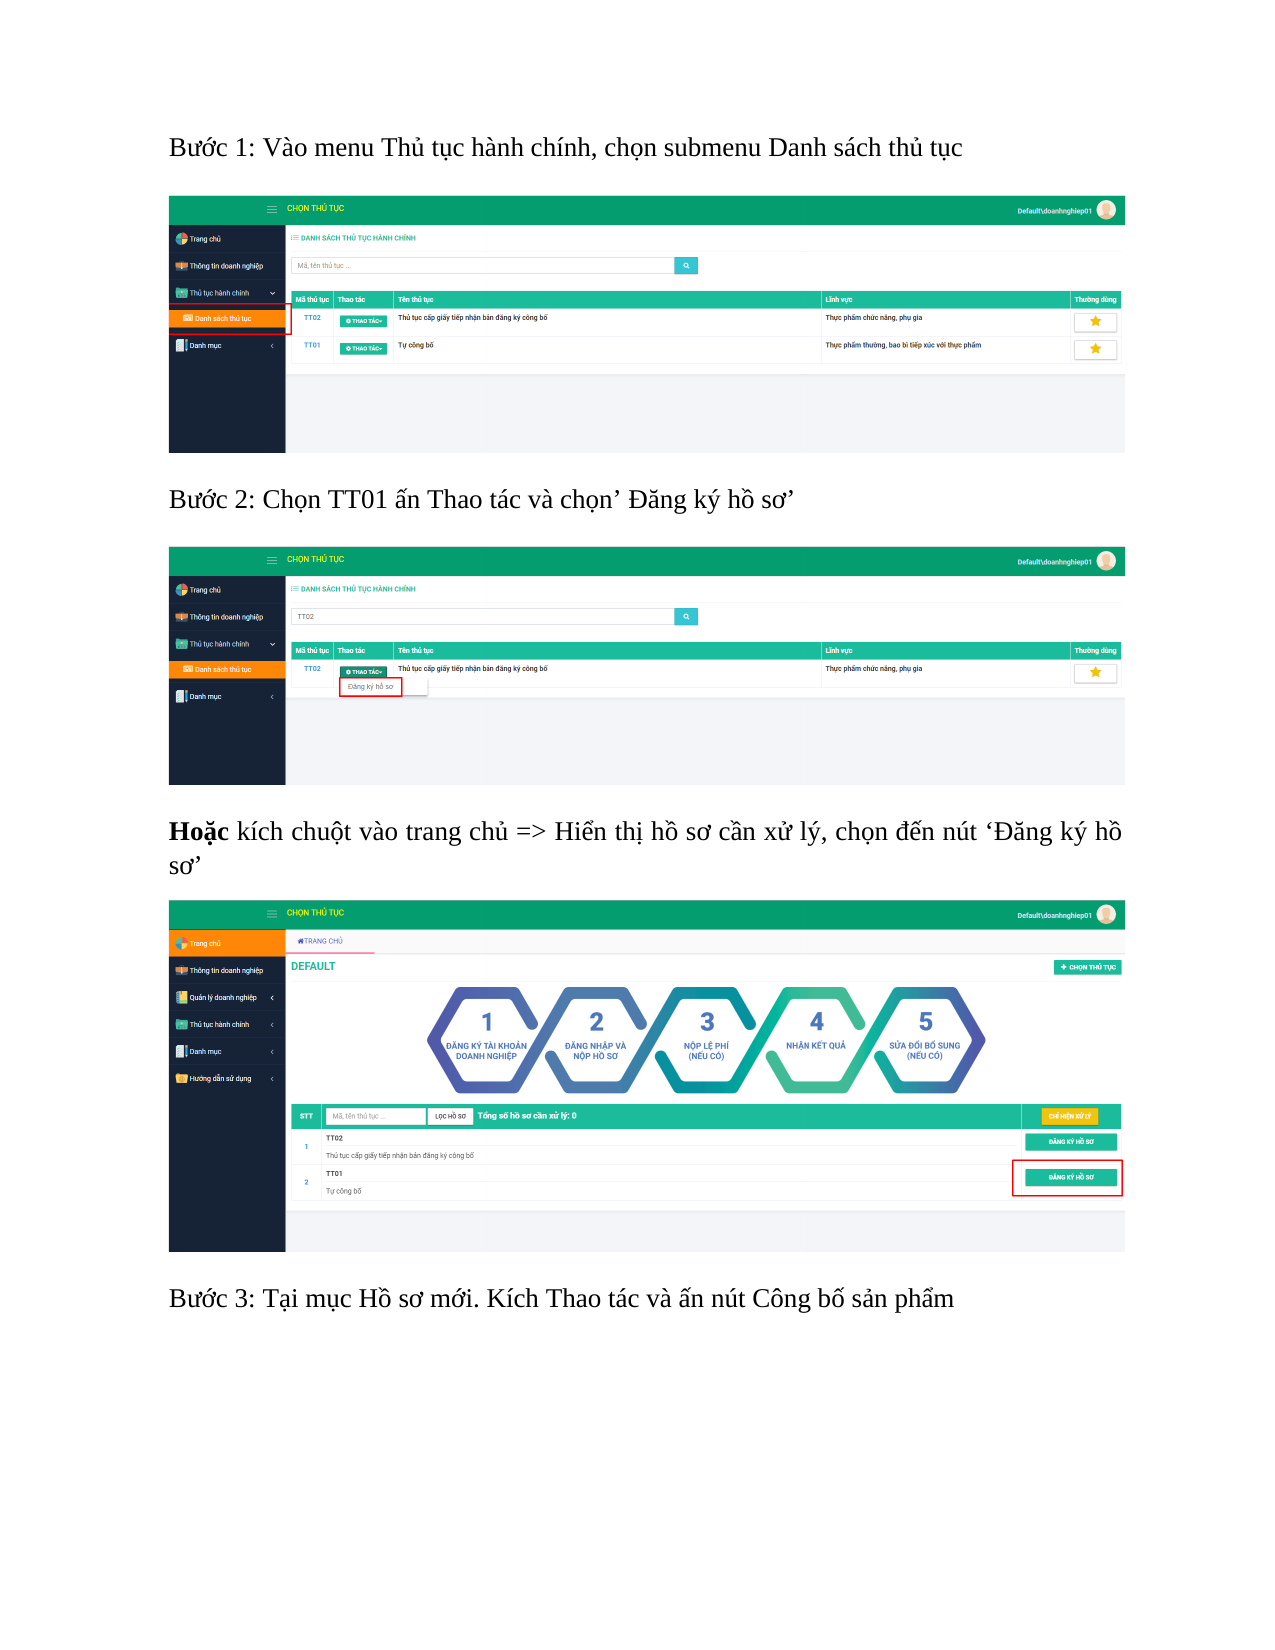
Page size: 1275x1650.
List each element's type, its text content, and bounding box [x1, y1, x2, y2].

text Bước 2: Chọn TT01 ấn Thao tác và chọn’ Đăng ký hồ sơ’ [169, 483, 1125, 514]
text Bước 3: Tại mục Hồ sơ mới. Kích Thao tác và ấn nút Công bố sản phẩm [169, 1282, 1125, 1313]
text Hoặc kích chuột vào trang chủ => Hiển thị hồ sơ cần xử lý, chọn đến nút ‘Đăng ký hồ sơ’ [169, 815, 1125, 880]
picture [168, 546, 1125, 785]
picture [168, 899, 1125, 1252]
picture [168, 194, 1125, 453]
text Bước 1: Vào menu Thủ tục hành chính, chọn submenu Danh sách thủ tục [169, 131, 1125, 162]
